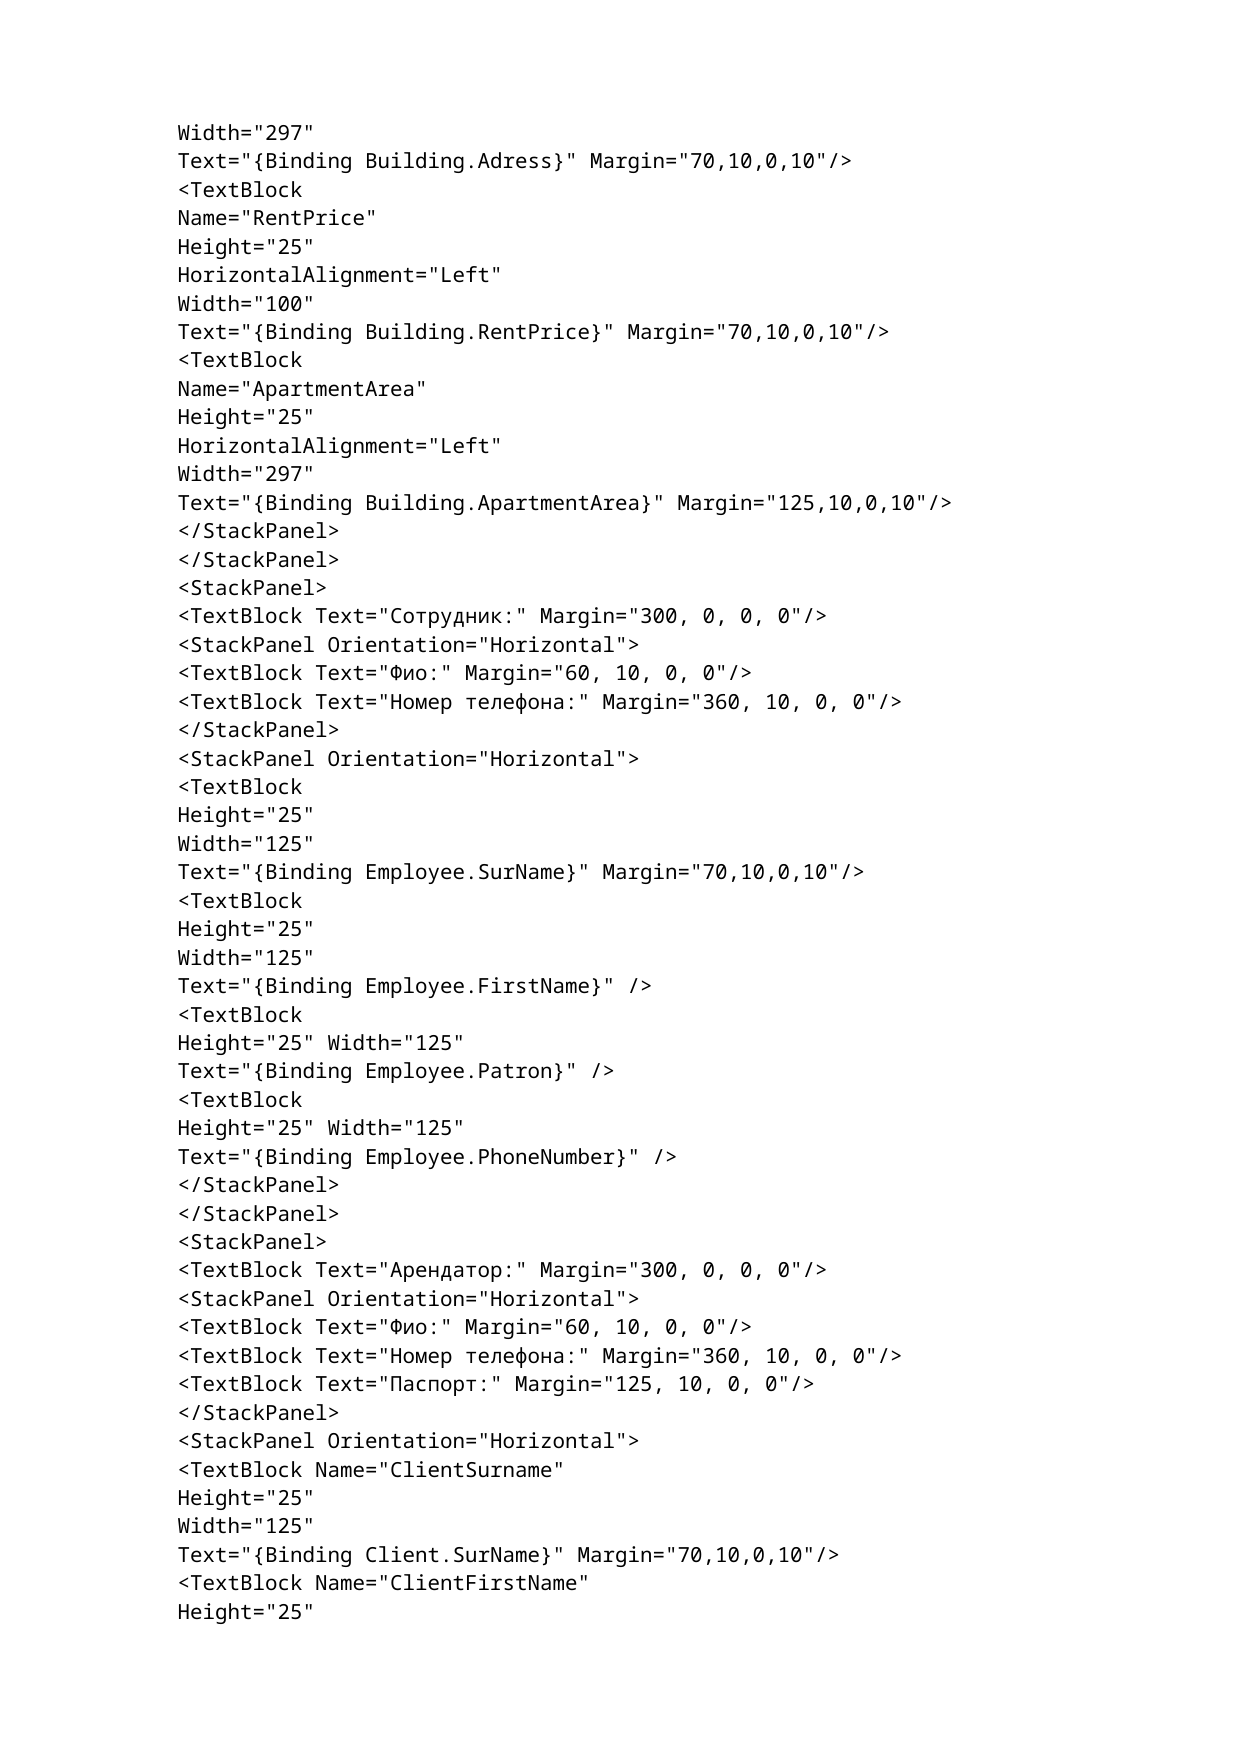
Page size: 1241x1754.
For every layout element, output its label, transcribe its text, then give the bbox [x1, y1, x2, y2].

text <StackPanel Orientation="Horizontal"> [177, 1426, 1152, 1455]
text <StackPanel> [177, 1227, 1152, 1256]
text Name="RentPrice" [177, 203, 1152, 232]
text <StackPanel Orientation="Horizontal"> [177, 1284, 1152, 1312]
text Text="{Binding Employee.FirstName}" /> [177, 971, 1152, 1000]
text Height="25" Width="125" [177, 1028, 1152, 1057]
text <StackPanel Orientation="Horizontal"> [177, 744, 1152, 772]
text </StackPanel> [177, 715, 1152, 744]
text Height="25" Width="125" [177, 1113, 1152, 1142]
text <TextBlock Text="Фио:" Margin="60, 10, 0, 0"/> [177, 1312, 1152, 1341]
text Width="125" [177, 943, 1152, 971]
text Text="{Binding Building.RentPrice}" Margin="70,10,0,10"/> [177, 317, 1152, 346]
text <TextBlock [177, 346, 1152, 374]
text Height="25" [177, 402, 1152, 431]
text <TextBlock [177, 886, 1152, 914]
text Height="25" [177, 1483, 1152, 1512]
text <TextBlock Text="Арендатор:" Margin="300, 0, 0, 0"/> [177, 1256, 1152, 1284]
text <TextBlock [177, 772, 1152, 801]
text </StackPanel> [177, 545, 1152, 573]
text Width="125" [177, 1512, 1152, 1540]
text <TextBlock Text="Фио:" Margin="60, 10, 0, 0"/> [177, 658, 1152, 687]
text </StackPanel> [177, 1170, 1152, 1199]
text Text="{Binding Building.ApartmentArea}" Margin="125,10,0,10"/> [177, 488, 1152, 516]
text <TextBlock Name="ClientSurname" [177, 1455, 1152, 1483]
text Width="125" [177, 829, 1152, 857]
text Width="297" [177, 459, 1152, 488]
text Text="{Binding Client.SurName}" Margin="70,10,0,10"/> [177, 1540, 1152, 1568]
text Height="25" [177, 232, 1152, 260]
text <TextBlock Text="Сотрудник:" Margin="300, 0, 0, 0"/> [177, 602, 1152, 630]
text </StackPanel> [177, 1199, 1152, 1227]
text <StackPanel> [177, 573, 1152, 602]
text Width="100" [177, 289, 1152, 317]
text Width="297" [177, 118, 1152, 147]
text </StackPanel> [177, 1398, 1152, 1426]
text Height="25" [177, 801, 1152, 829]
text <TextBlock Text="Номер телефона:" Margin="360, 10, 0, 0"/> [177, 687, 1152, 715]
text Name="ApartmentArea" [177, 374, 1152, 402]
text </StackPanel> [177, 516, 1152, 545]
text Height="25" [177, 1597, 1152, 1625]
text <TextBlock Text="Номер телефона:" Margin="360, 10, 0, 0"/> [177, 1341, 1152, 1369]
text Text="{Binding Building.Adress}" Margin="70,10,0,10"/> [177, 147, 1152, 175]
text <TextBlock Text="Паспорт:" Margin="125, 10, 0, 0"/> [177, 1369, 1152, 1398]
text <TextBlock [177, 1085, 1152, 1113]
text Text="{Binding Employee.PhoneNumber}" /> [177, 1142, 1152, 1170]
text <StackPanel Orientation="Horizontal"> [177, 630, 1152, 658]
text <TextBlock [177, 175, 1152, 203]
text Height="25" [177, 914, 1152, 943]
text <TextBlock Name="ClientFirstName" [177, 1568, 1152, 1597]
text Text="{Binding Employee.Patron}" /> [177, 1057, 1152, 1085]
text HorizontalAlignment="Left" [177, 260, 1152, 289]
text HorizontalAlignment="Left" [177, 431, 1152, 459]
text Text="{Binding Employee.SurName}" Margin="70,10,0,10"/> [177, 857, 1152, 886]
text <TextBlock [177, 1000, 1152, 1028]
